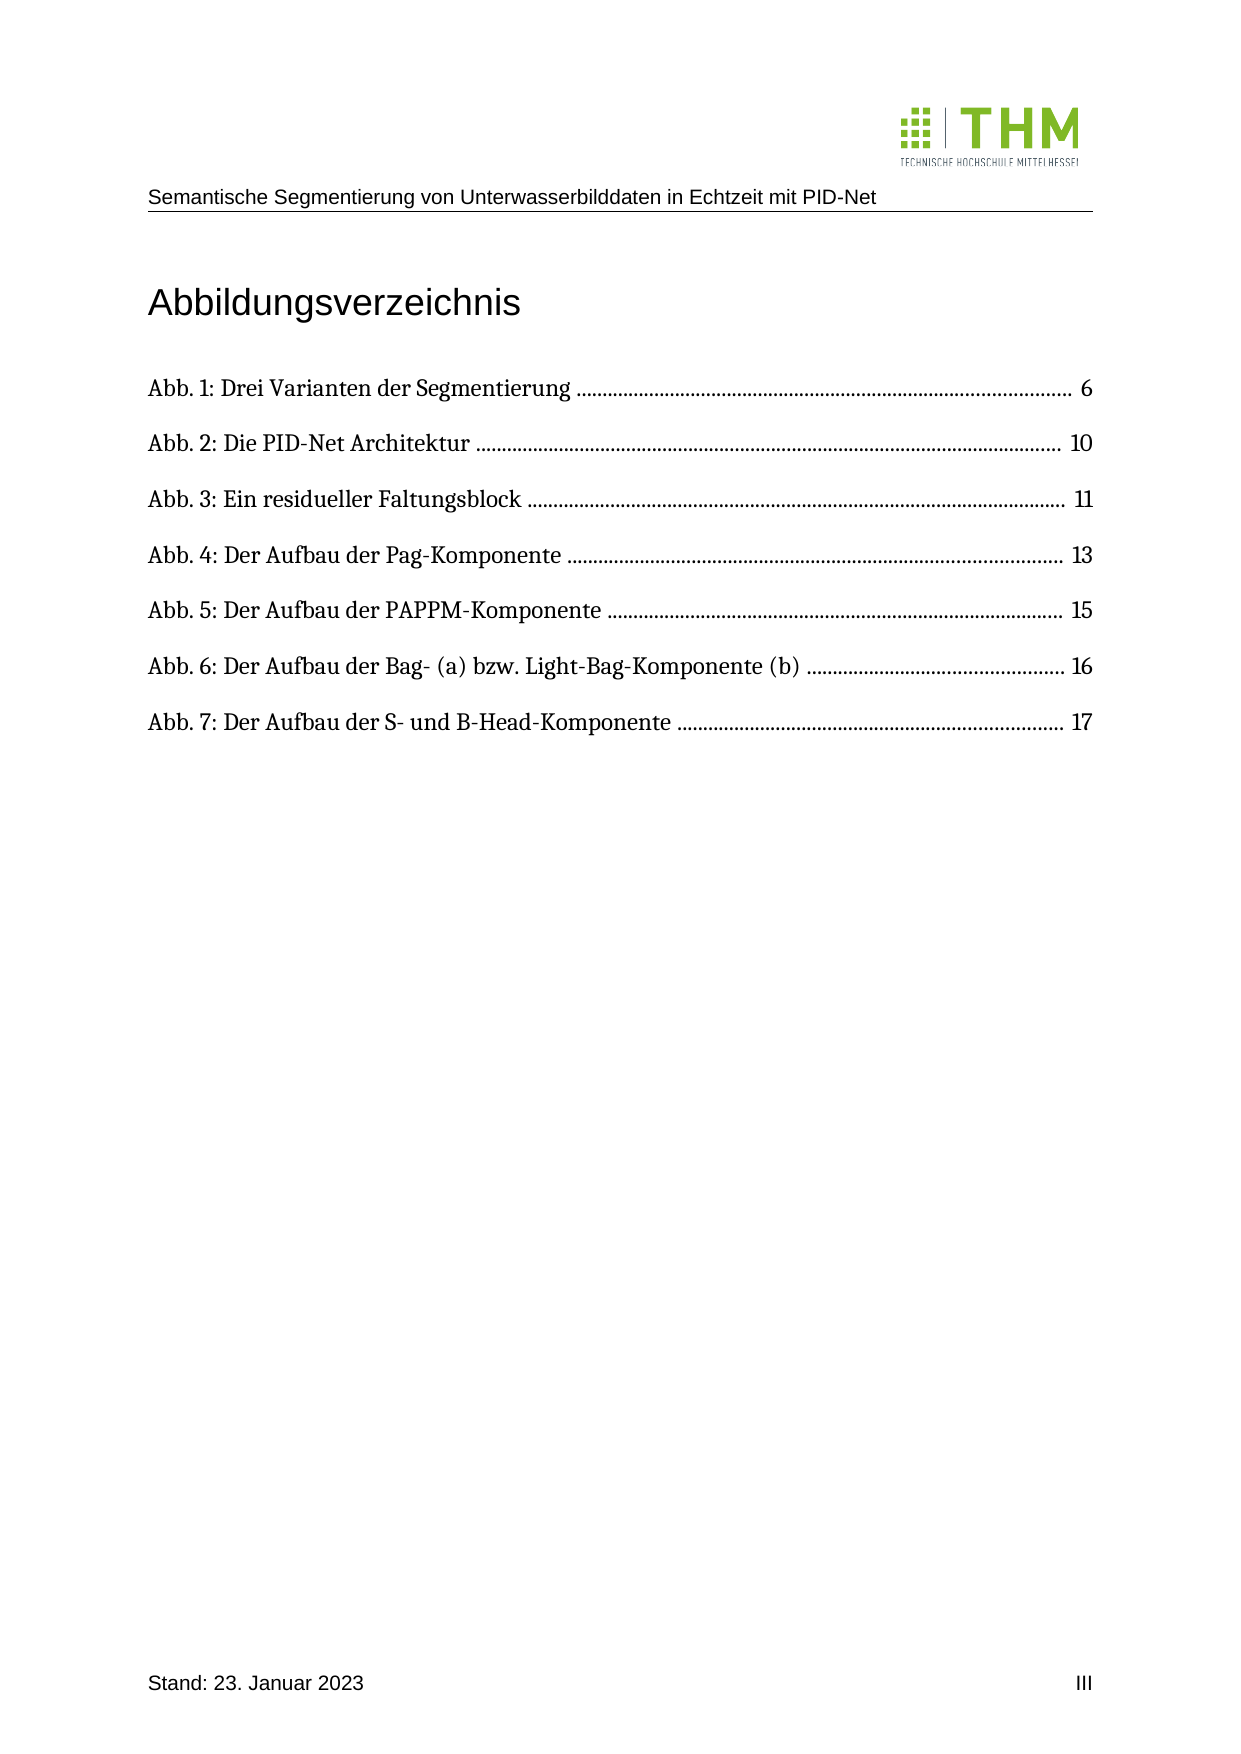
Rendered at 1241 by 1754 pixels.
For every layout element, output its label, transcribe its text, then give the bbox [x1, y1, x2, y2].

text Abb. 5: Der Aufbau der PAPPM-Komponente 15 [148, 596, 1093, 625]
text Abb. 4: Der Aufbau der Pag-Komponente 13 [148, 541, 1093, 569]
text Abb. 6: Der Aufbau der Bag- (a) bzw. Light-Bag-Komponente (b) 16 [148, 652, 1093, 681]
text Abb. 1: Drei Varianten der Segmentierung 6 [148, 374, 1093, 402]
text Abbildungsverzeichnis [148, 281, 1093, 324]
text Abb. 3: Ein residueller Faltungsblock 11 [148, 485, 1093, 514]
text Abb. 7: Der Aufbau der S- und B-Head-Komponente 17 [148, 707, 1093, 736]
picture [900, 107, 1078, 167]
text Abb. 2: Die PID-Net Architektur 10 [148, 429, 1093, 458]
